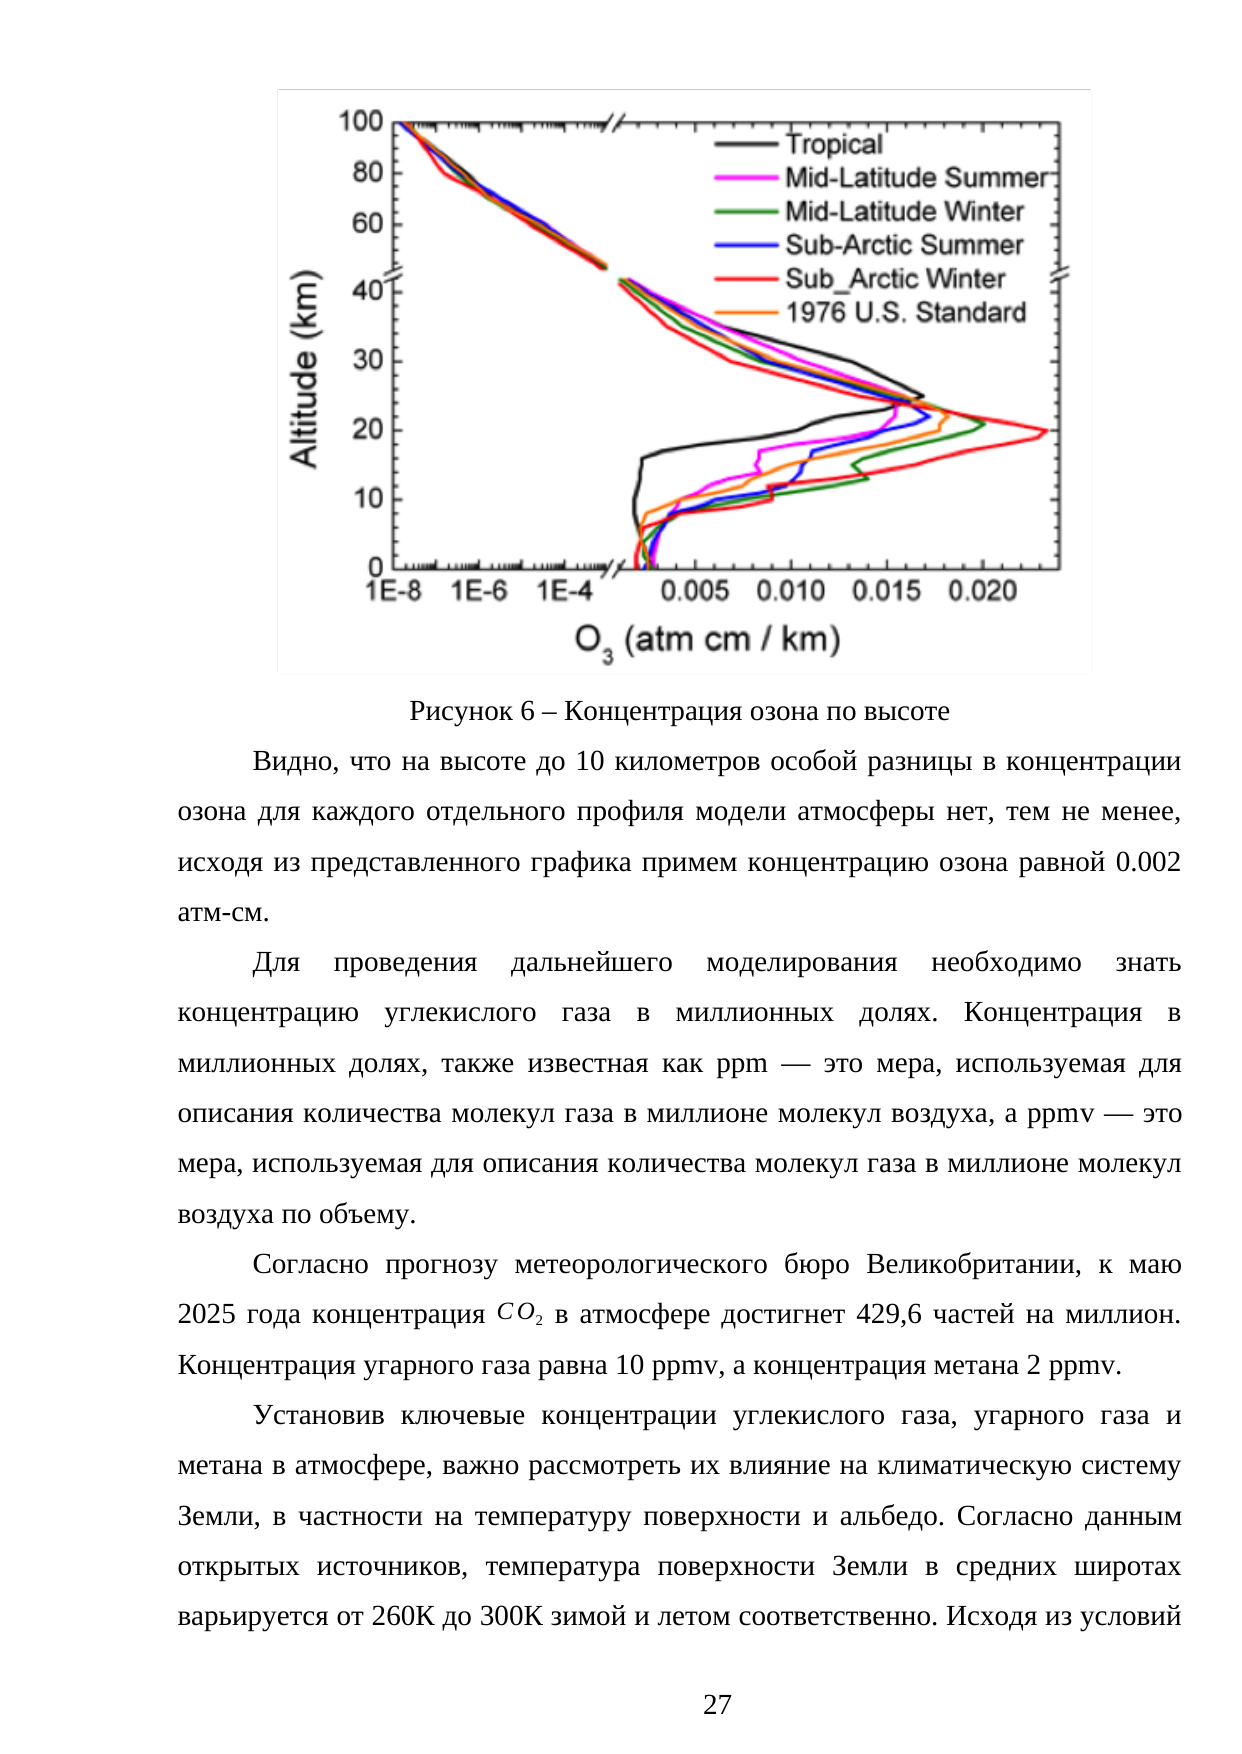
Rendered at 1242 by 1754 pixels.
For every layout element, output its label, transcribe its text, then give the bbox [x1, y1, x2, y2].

text Рисунок 6 – Концентрация озона по высоте [177, 693, 1183, 726]
text Для проведения дальнейшего моделирования необходимо знать концентрацию углекислого газа в миллионных долях. Концентрация в миллионных долях, также известная как ppm — это мера, используемая для описания количества молекул газа в миллионе молекул воздуха, а ppmv — это мера, используемая для описания количества молекул газа в миллионе молекул воздуха по объему. [177, 944, 1183, 1229]
text Видно, что на высоте до 10 километров особой разницы в концентрации озона для каждого отдельного профиля модели атмосферы нет, тем не менее, исходя из представленного графика примем концентрацию озона равной 0.002 атм-см. [177, 743, 1183, 927]
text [177, 1397, 1183, 1632]
picture [266, 88, 1094, 676]
text Согласно прогнозу метеорологического бюро Великобритании, к маю 2025 года концентрация в атмосфере достигнет 429,6 частей на миллион. Концентрация угарного газа равна 10 ppmv, а концентрация метана 2 ppmv. [177, 1246, 1183, 1380]
